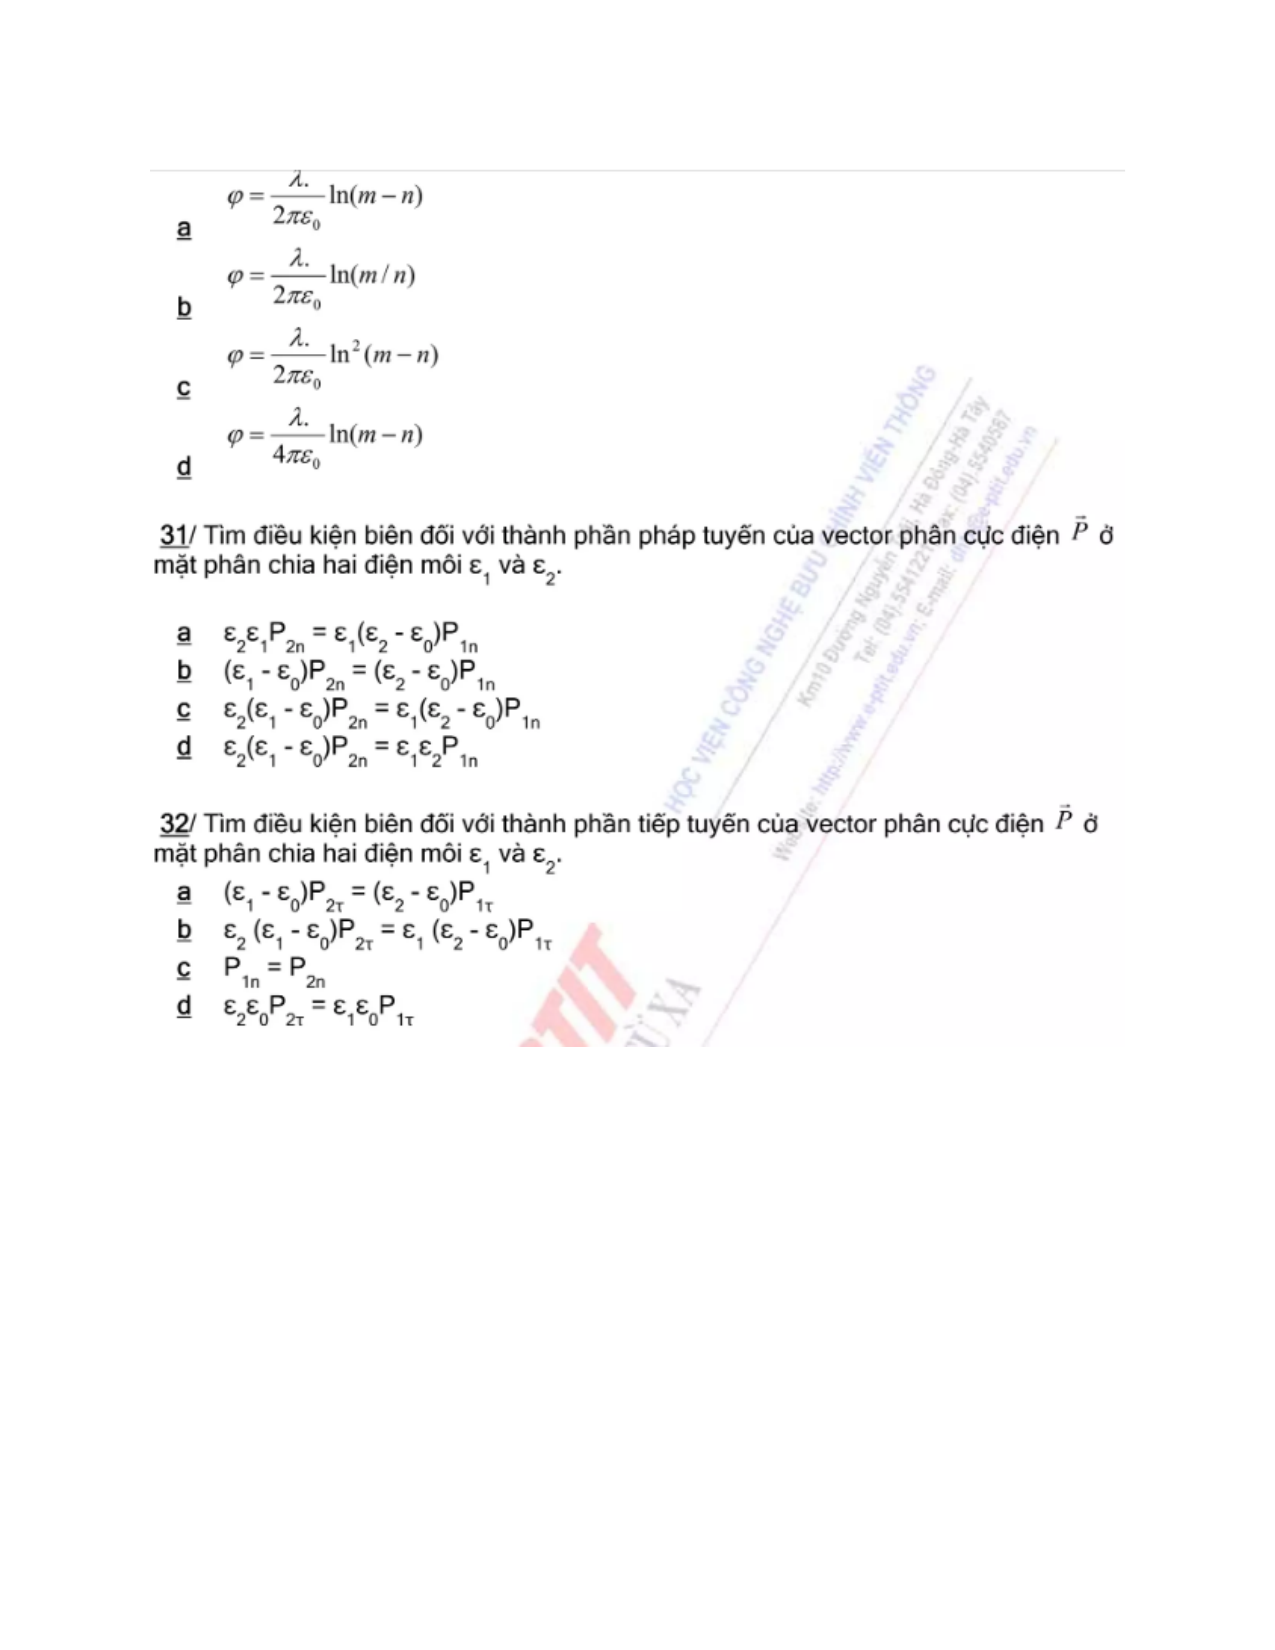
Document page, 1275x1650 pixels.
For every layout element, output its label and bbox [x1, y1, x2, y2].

picture [150, 150, 1125, 1047]
